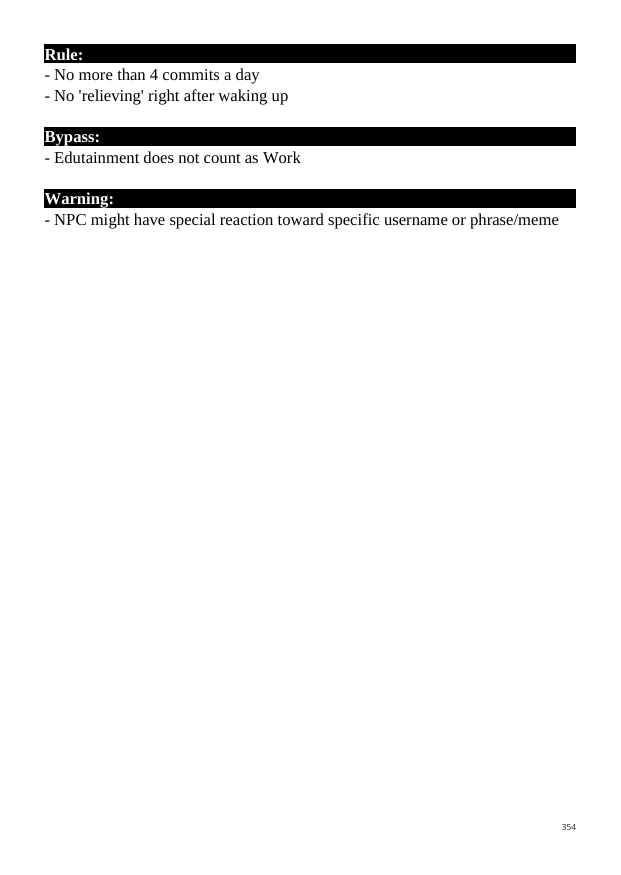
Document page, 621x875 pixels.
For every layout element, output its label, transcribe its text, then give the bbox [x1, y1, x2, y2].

text - Edutainment does not count as Work [44, 147, 576, 167]
text - No 'relieving' right after waking up [44, 86, 576, 105]
subtitle Warning: [44, 189, 576, 208]
subtitle Rule: [44, 44, 576, 63]
subtitle Bypass: [44, 127, 576, 146]
text - NPC might have special reaction toward specific username or phrase/meme [44, 209, 576, 228]
text - No more than 4 commits a day [44, 65, 576, 84]
